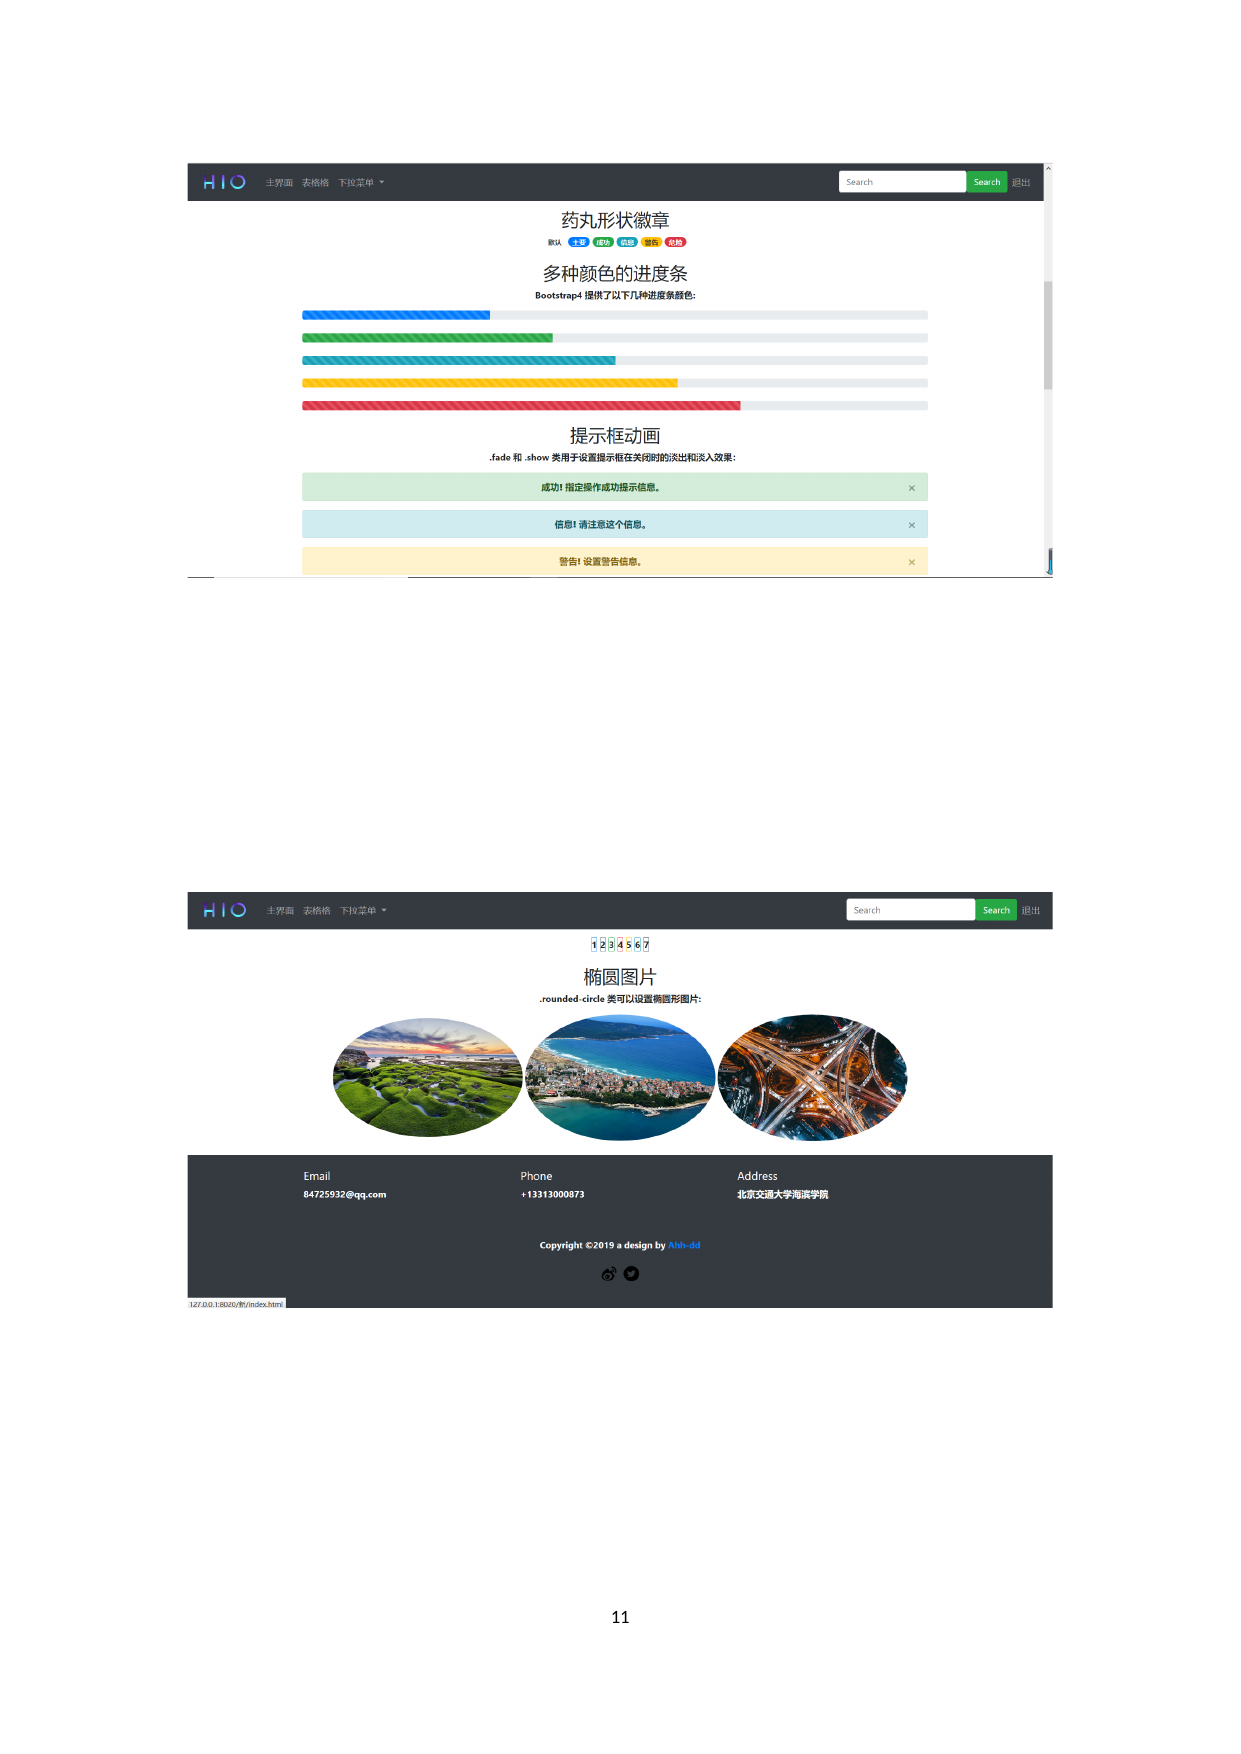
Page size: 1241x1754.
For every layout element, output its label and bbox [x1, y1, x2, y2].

picture [187, 892, 1053, 1308]
picture [187, 162, 1053, 578]
